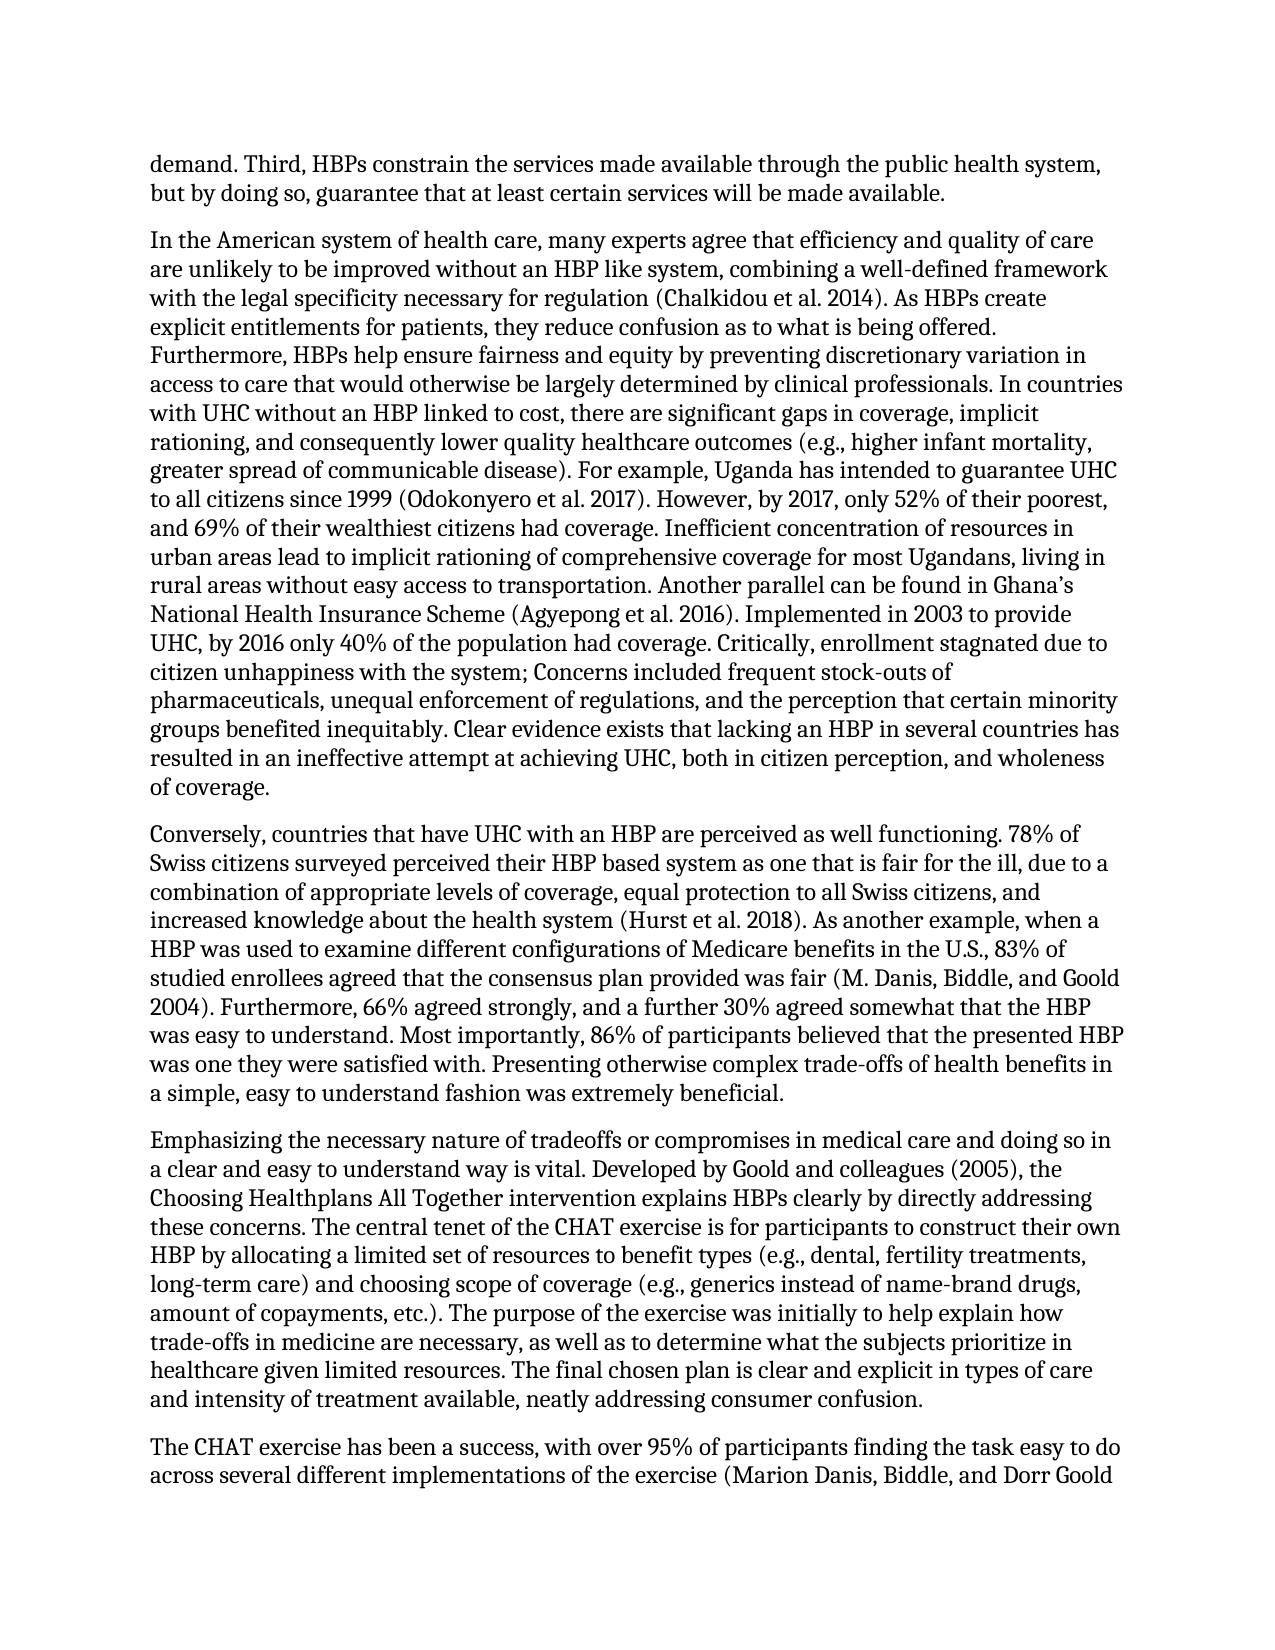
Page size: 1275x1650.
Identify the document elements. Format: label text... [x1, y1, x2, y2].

text Emphasizing the necessary nature of tradeoffs or compromises in medical care and doing so in a clear and easy to understand way is vital. Developed by Goold and colleagues (2005), the Choosing Healthplans All Together intervention explains HBPs clearly by directly addressing these concerns. The central tenet of the CHAT exercise is for participants to construct their own HBP by allocating a limited set of resources to benefit types (e.g., dental, fertility treatments, long-term care) and choosing scope of coverage (e.g., generics instead of name-brand drugs, amount of copayments, etc.). The purpose of the exercise was initially to help explain how trade-offs in medicine are necessary, as well as to determine what the subjects prioritize in healthcare given limited resources. The final chosen plan is clear and explicit in types of care and intensity of treatment available, neatly addressing consumer confusion. [150, 1126, 1125, 1414]
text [150, 150, 1125, 207]
text In the American system of health care, many experts agree that efficiency and quality of care are unlikely to be improved without an HBP like system, combining a well-defined framework with the legal specificity necessary for regulation (Chalkidou et al. 2014). As HBPs create explicit entitlements for patients, they reduce confusion as to what is being offered. Furthermore, HBPs help ensure fairness and equity by preventing discretionary variation in access to care that would otherwise be largely determined by clinical professionals. In countries with UHC without an HBP linked to cost, there are significant gaps in coverage, implicit rationing, and consequently lower quality healthcare outcomes (e.g., higher infant mortality, greater spread of communicable disease). For example, Uganda has intended to guarantee UHC to all citizens since 1999 (Odokonyero et al. 2017). However, by 2017, only 52% of their poorest, and 69% of their wealthiest citizens had coverage. Inefficient concentration of resources in urban areas lead to implicit rationing of comprehensive coverage for most Ugandans, living in rural areas without easy access to transportation. Another parallel can be found in Ghana’s National Health Insurance Scheme (Agyepong et al. 2016). Implemented in 2003 to provide UHC, by 2016 only 40% of the population had coverage. Critically, enrollment stagnated due to citizen unhappiness with the system; Concerns included frequent stock-outs of pharmaceuticals, unequal enforcement of regulations, and the perception that certain minority groups benefited inequitably. Clear evidence exists that lacking an HBP in several countries has resulted in an ineffective attempt at achieving UHC, both in citizen perception, and wholeness of coverage. [150, 226, 1125, 801]
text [150, 1432, 1125, 1490]
text Conversely, countries that have UHC with an HBP are perceived as well functioning. 78% of Swiss citizens surveyed perceived their HBP based system as one that is fair for the ill, due to a combination of appropriate levels of coverage, equal protection to all Swiss citizens, and increased knowledge about the health system (Hurst et al. 2018). As another example, when a HBP was used to examine different configurations of Medicare benefits in the U.S., 83% of studied enrollees agreed that the consensus plan provided was fair (M. Danis, Biddle, and Goold 2004). Furthermore, 66% agreed strongly, and a further 30% agreed somewhat that the HBP was easy to understand. Most importantly, 86% of participants believed that the presented HBP was one they were satisfied with. Presenting otherwise complex trade-offs of health benefits in a simple, easy to understand fashion was extremely beneficial. [150, 820, 1125, 1107]
